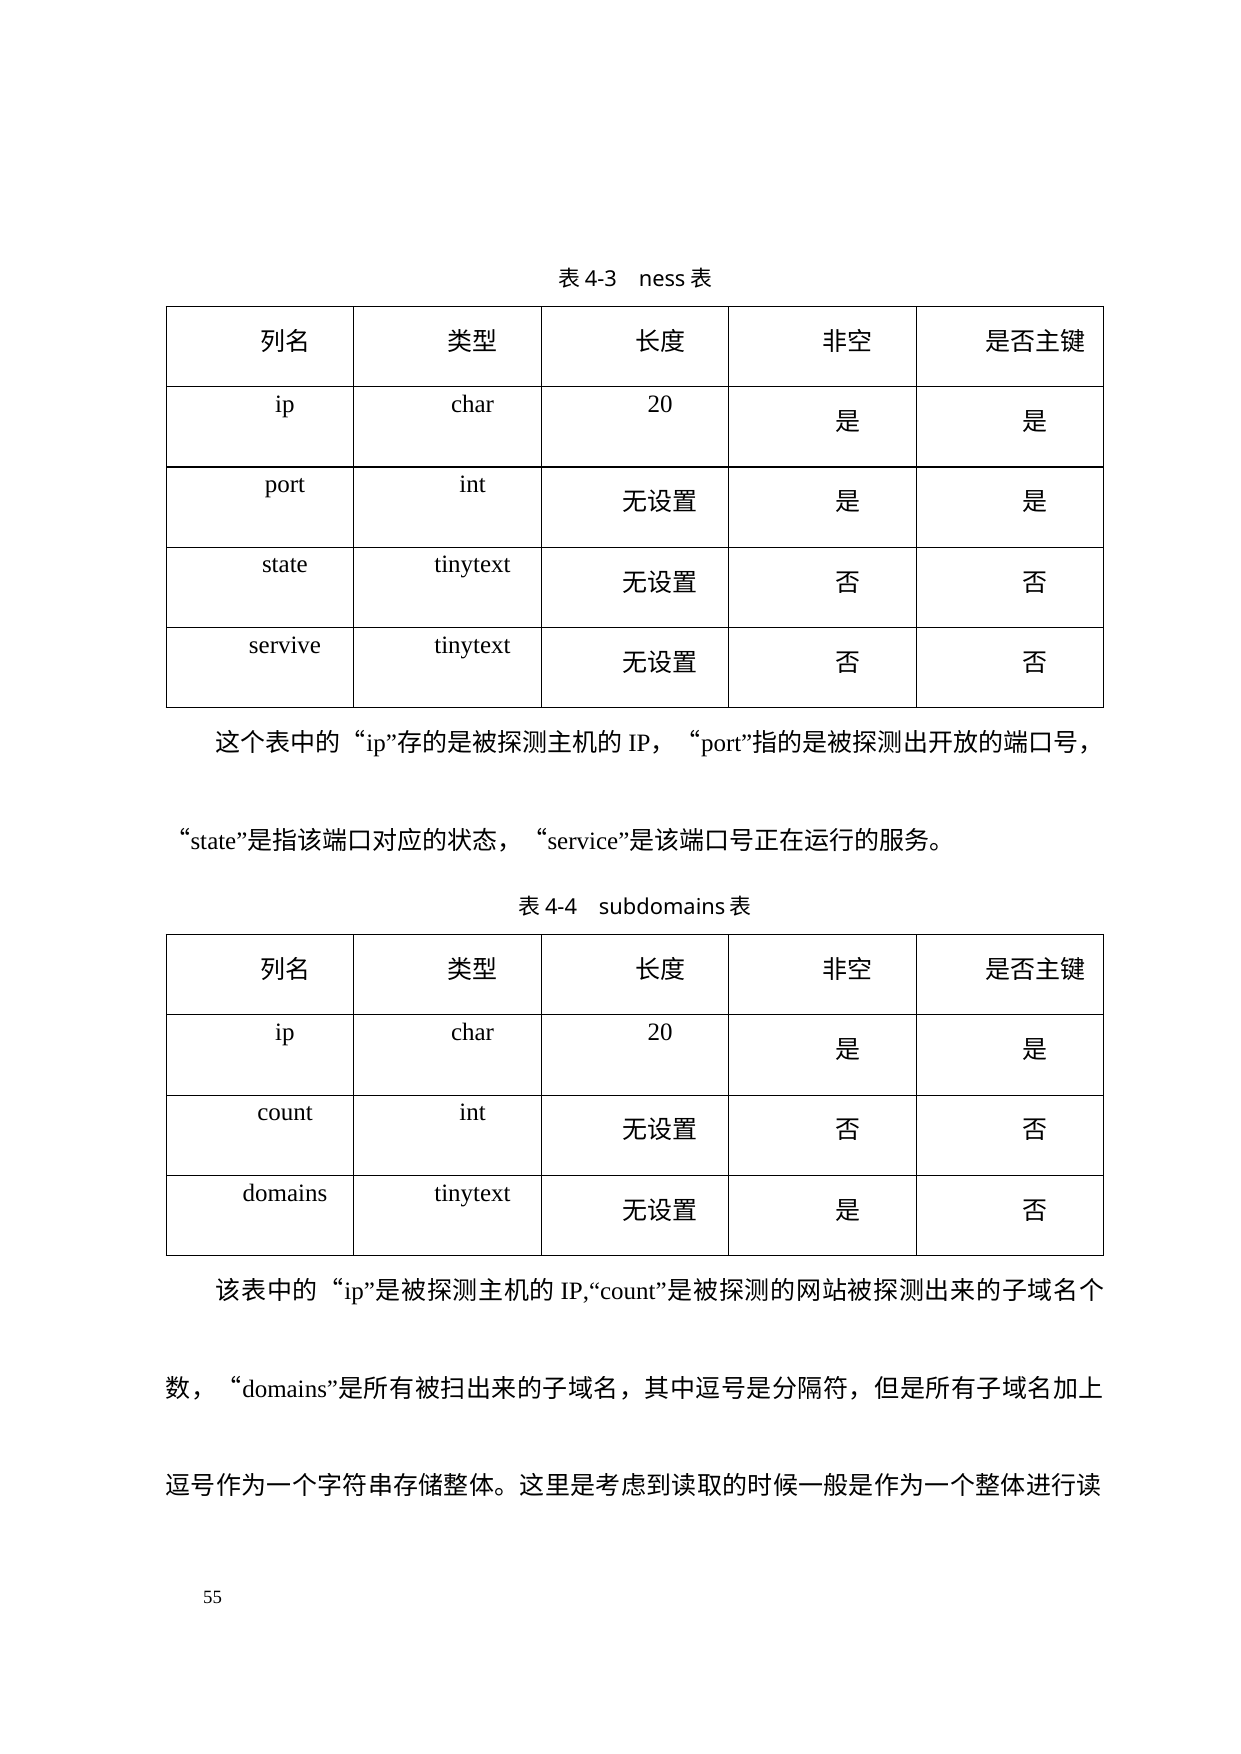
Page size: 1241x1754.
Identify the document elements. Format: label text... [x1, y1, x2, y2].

table_cell char [354, 387, 541, 466]
table_cell servive [167, 628, 353, 707]
table_header 列名 [167, 307, 353, 386]
table_cell port [167, 468, 353, 547]
table_cell domains [167, 1176, 353, 1255]
table_cell 无设置 [542, 628, 728, 707]
table_cell char [354, 1015, 541, 1094]
table_cell tinytext [354, 1176, 541, 1255]
table_cell 否 [729, 548, 916, 627]
text 表4-3 ness表 [165, 261, 1104, 293]
table_cell 是 [917, 468, 1103, 547]
table_cell 20 [542, 1015, 728, 1094]
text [165, 1256, 1104, 1516]
table_cell tinytext [354, 628, 541, 707]
table_cell 是 [729, 387, 916, 466]
table_cell 否 [917, 1096, 1103, 1175]
table_cell state [167, 548, 353, 627]
table_cell 无设置 [542, 468, 728, 547]
text 表4-4 subdomains表 [165, 889, 1104, 921]
table_cell 无设置 [542, 1176, 728, 1255]
table_header 列名 [167, 935, 353, 1014]
table_cell 否 [917, 1176, 1103, 1255]
table_cell 是 [917, 387, 1103, 466]
table_cell 20 [542, 387, 728, 466]
table_cell 是 [729, 468, 916, 547]
table_cell 是 [729, 1015, 916, 1094]
table_cell 是 [729, 1176, 916, 1255]
table_header 是否主键 [917, 935, 1103, 1014]
table_cell 否 [917, 548, 1103, 627]
table_cell 否 [729, 628, 916, 707]
text 这个表中的“ip”存的是被探测主机的IP，“port”指的是被探测出开放的端口号，“state”是指该端口对应的状态，“service”是该端口号正在运行的服务。 [165, 708, 1104, 871]
table_header 是否主键 [917, 307, 1103, 386]
table_cell ip [167, 387, 353, 466]
table_cell int [354, 1096, 541, 1175]
table_cell 否 [917, 628, 1103, 707]
table_header 长度 [542, 307, 728, 386]
table_cell ip [167, 1015, 353, 1094]
table_cell count [167, 1096, 353, 1175]
table_header 类型 [354, 935, 541, 1014]
table_cell 否 [729, 1096, 916, 1175]
table_header 非空 [729, 935, 916, 1014]
table_header 类型 [354, 307, 541, 386]
table_cell tinytext [354, 548, 541, 627]
table_header 长度 [542, 935, 728, 1014]
table_cell int [354, 468, 541, 547]
table_cell 无设置 [542, 548, 728, 627]
table_cell 无设置 [542, 1096, 728, 1175]
table_header 非空 [729, 307, 916, 386]
table_cell 是 [917, 1015, 1103, 1094]
